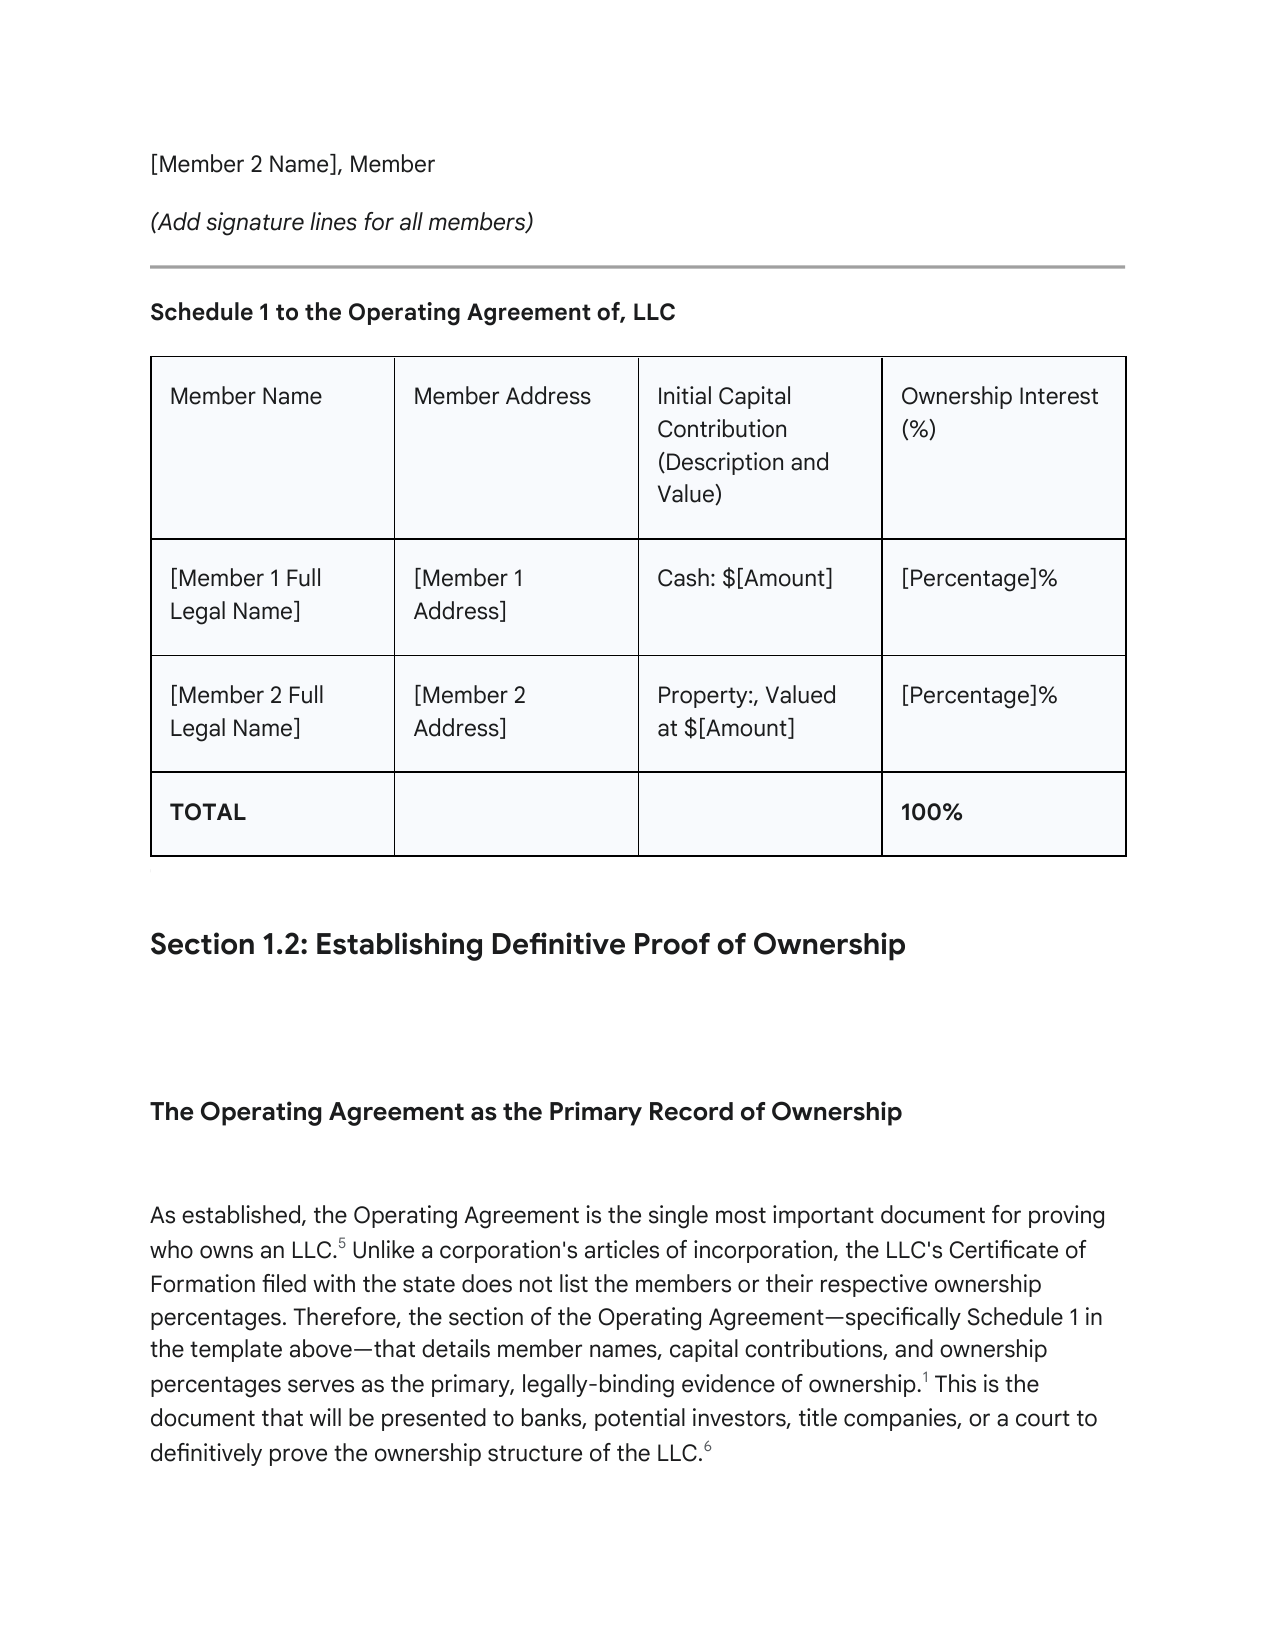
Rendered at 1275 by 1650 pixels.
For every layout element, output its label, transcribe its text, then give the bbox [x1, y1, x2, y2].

table_cell Cash: $[Amount] [639, 540, 881, 654]
table_cell [Member 2 Address] [395, 656, 638, 771]
table_cell [Member 1 Full Legal Name] [152, 540, 394, 654]
table_cell [Percentage]% [883, 540, 1125, 654]
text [150, 150, 1125, 179]
table_cell Property:, Valued at $[Amount] [639, 656, 881, 771]
table_cell 100% [883, 773, 1125, 855]
table_header Initial Capital Contribution (Description and Value) [639, 357, 882, 538]
table_cell [639, 773, 881, 855]
table_header Member Name [152, 357, 394, 538]
table_cell [395, 773, 638, 855]
text Schedule 1 to the Operating Agreement of, LLC [150, 269, 1125, 327]
subtitle Section 1.2: Establishing Definitive Proof of Ownership [150, 926, 1125, 963]
text As established, the Operating Agreement is the single most important document for proving who owns an LLC.5 Unlike a corporation's articles of incorporation, the LLC's Certificate of Formation filed with the state does not list the members or their respective ownership percentages. Therefore, the section of the Operating Agreement—specifically Schedule 1 in the template above—that details member names, capital contributions, and ownership percentages serves as the primary, legally-binding evidence of ownership.1 This is the document that will be presented to banks, potential investors, title companies, or a court to definitively prove the ownership structure of the LLC.6 [150, 1202, 1125, 1468]
table_header Member Address [395, 357, 638, 538]
table_cell [Member 2 Full Legal Name] [152, 656, 394, 771]
table_cell [Percentage]% [883, 656, 1125, 771]
text (Add signature lines for all members) [150, 208, 1125, 236]
table_cell TOTAL [152, 773, 394, 855]
table_header Ownership Interest (%) [883, 357, 1125, 538]
subtitle The Operating Agreement as the Primary Record of Ownership [150, 1096, 1125, 1127]
table_cell [Member 1 Address] [395, 540, 638, 654]
